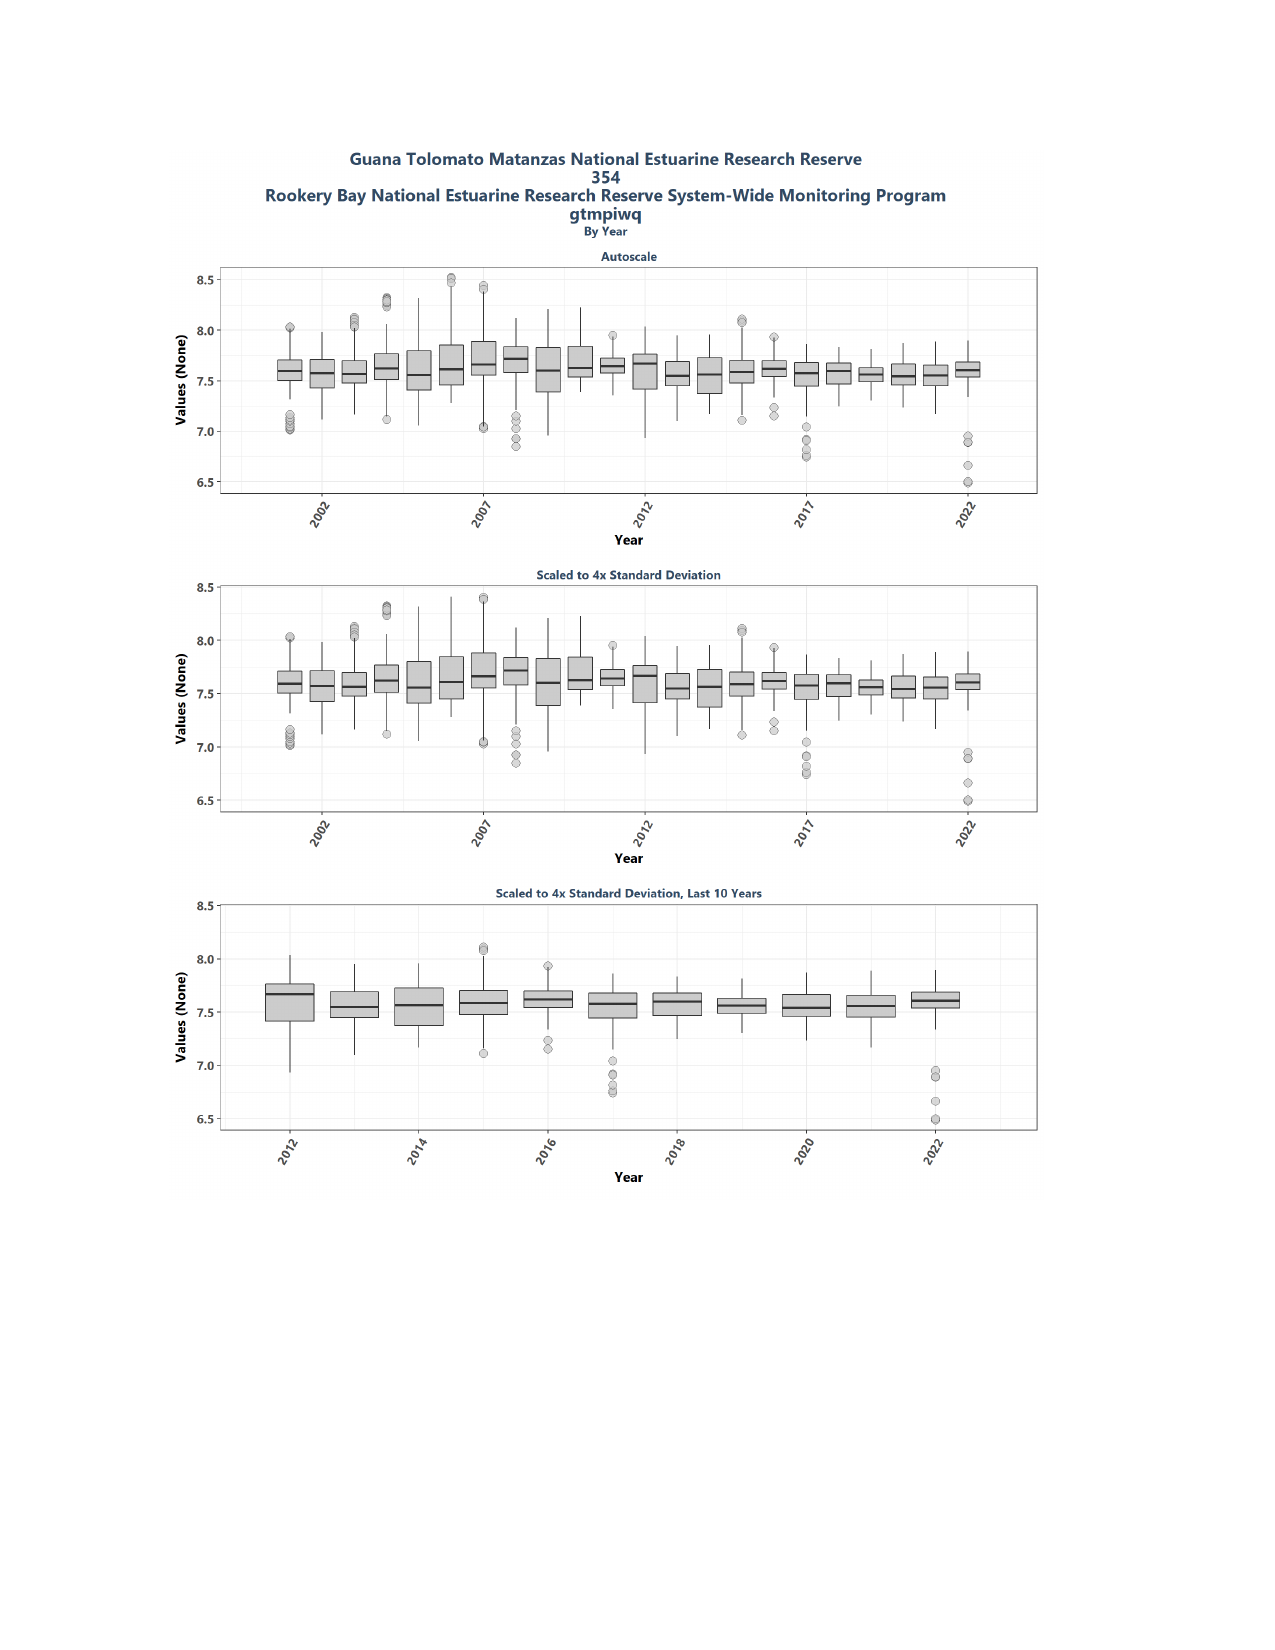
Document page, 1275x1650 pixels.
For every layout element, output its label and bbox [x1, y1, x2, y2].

picture [168, 150, 1044, 1200]
